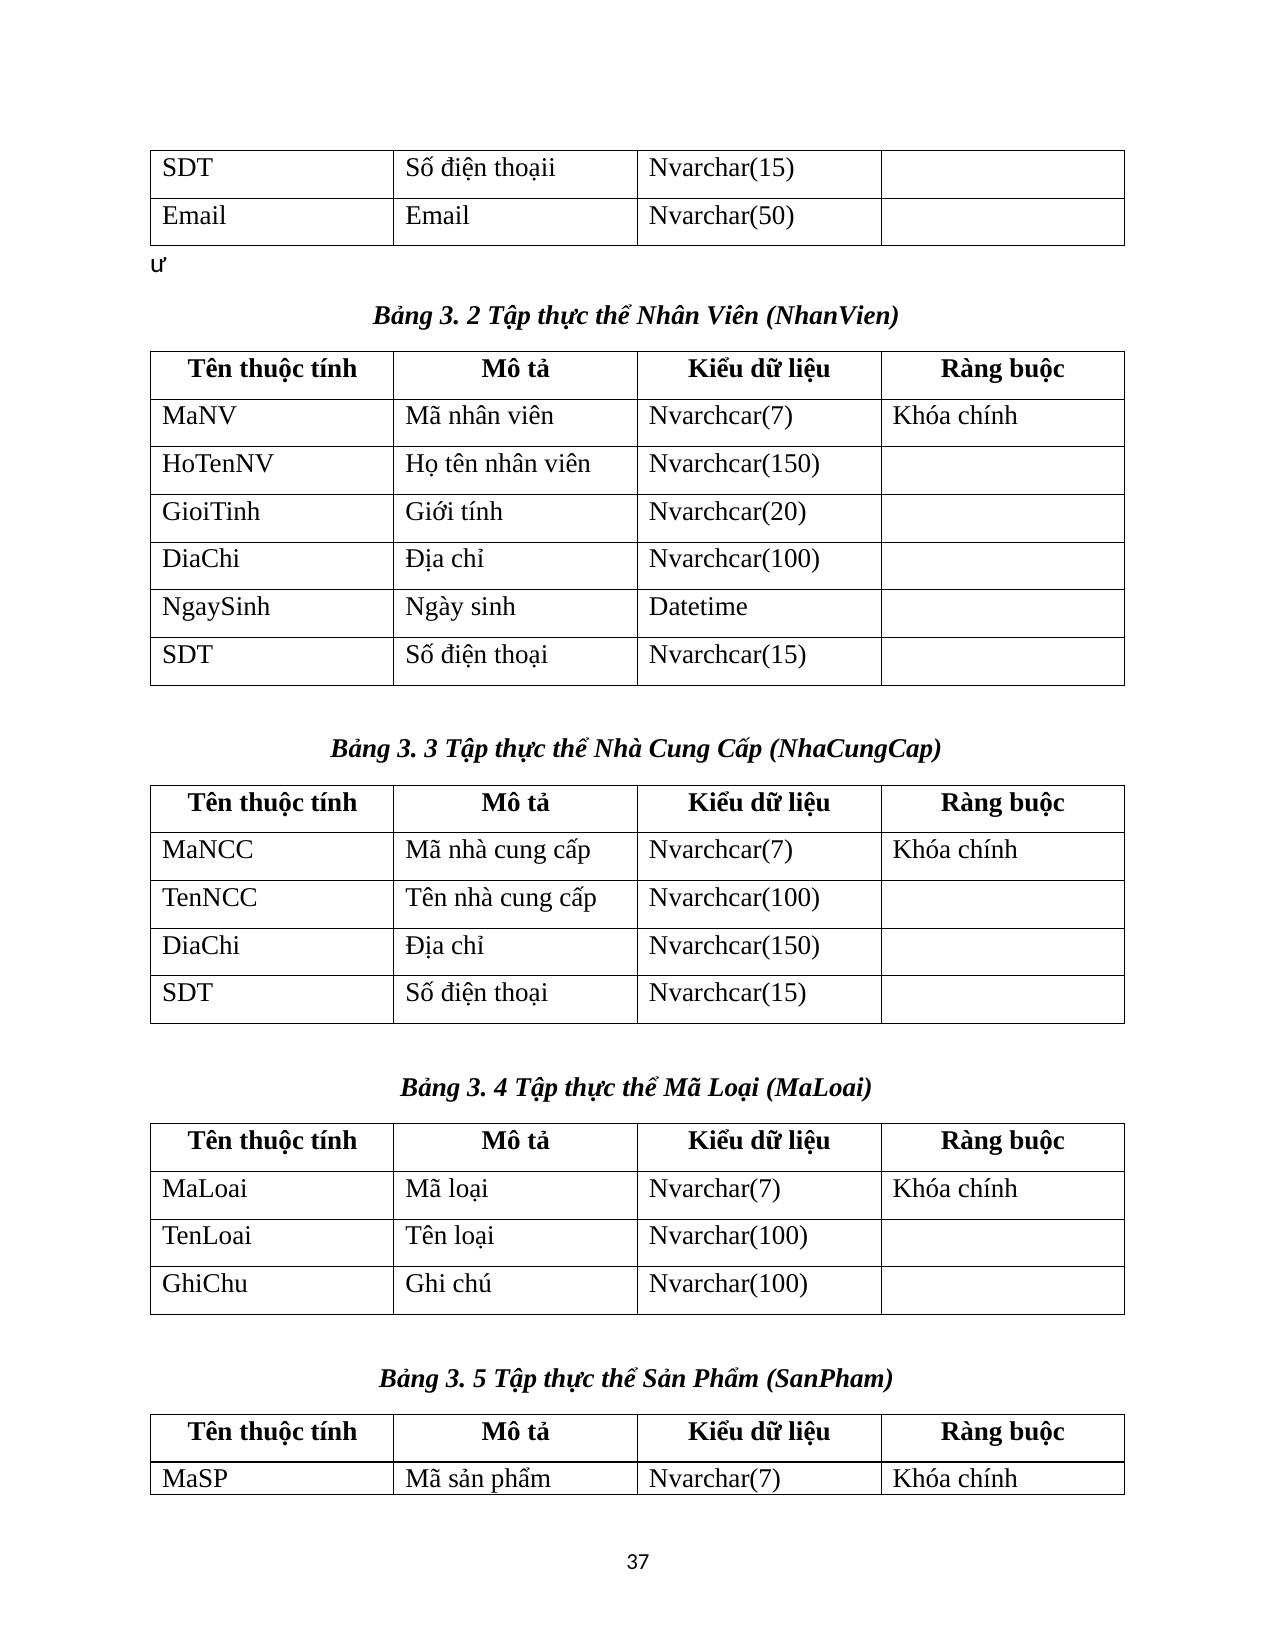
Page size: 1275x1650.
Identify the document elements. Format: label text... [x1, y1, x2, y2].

table_cell Ngày sinh [394, 590, 637, 637]
table_header Mô tả [394, 1415, 637, 1461]
table_cell Tên loại [394, 1220, 637, 1266]
text Bảng 3. 5 Tập thực thể Sản Phẩm (SanPham) [150, 1362, 1125, 1393]
table_cell Ghi chú [394, 1267, 637, 1314]
table_cell [882, 1220, 1124, 1266]
table_cell [882, 543, 1124, 589]
table_cell NgaySinh [151, 590, 393, 637]
table_cell Nvarchar(7) [638, 1172, 881, 1218]
table_header Kiểu dữ liệu [638, 352, 881, 398]
table_cell [882, 1267, 1124, 1314]
table_cell DiaChi [151, 543, 393, 589]
table_cell [882, 151, 1124, 198]
table_cell MaNCC [151, 833, 393, 880]
table_cell Nvarchcar(100) [638, 543, 881, 589]
table_cell Khóa chính [882, 400, 1124, 446]
table_cell Nvarchcar(150) [638, 929, 881, 975]
table_cell Khóa chính [882, 833, 1124, 880]
table_header Ràng buộc [882, 1415, 1124, 1461]
table_cell [882, 929, 1124, 975]
text Bảng 3. 2 Tập thực thể Nhân Viên (NhanVien) [150, 299, 1125, 330]
text Bảng 3. 4 Tập thực thể Mã Loại (MaLoai) [150, 1071, 1125, 1102]
table_cell Khóa chính [882, 1172, 1124, 1218]
table_header Tên thuộc tính [151, 1124, 393, 1171]
table_cell MaNV [151, 400, 393, 446]
table_cell TenLoai [151, 1220, 393, 1266]
text Bảng 3. 3 Tập thực thể Nhà Cung Cấp (NhaCungCap) [150, 733, 1125, 764]
table_cell Nvarchar(50) [638, 199, 881, 245]
table_header Mô tả [394, 786, 637, 832]
table_cell Datetime [638, 590, 881, 637]
table_header Kiểu dữ liệu [638, 786, 881, 832]
table_header Ràng buộc [882, 786, 1124, 832]
table_cell Nvarchcar(7) [638, 833, 881, 880]
table_header Tên thuộc tính [151, 786, 393, 832]
table_cell Họ tên nhân viên [394, 447, 637, 494]
table_cell Tên nhà cung cấp [394, 881, 637, 928]
table_cell GioiTinh [151, 495, 393, 542]
table_cell Địa chỉ [394, 929, 637, 975]
table_cell Nvarchcar(15) [638, 976, 881, 1023]
table_cell TenNCC [151, 881, 393, 928]
table_cell Giới tính [394, 495, 637, 542]
table_header Kiểu dữ liệu [638, 1415, 881, 1461]
table_cell Mã sản phẩm [394, 1463, 637, 1494]
table_cell [882, 447, 1124, 494]
table_header Ràng buộc [882, 352, 1124, 398]
table_cell [882, 881, 1124, 928]
table_cell Nvarchcar(100) [638, 881, 881, 928]
table_cell Mã nhà cung cấp [394, 833, 637, 880]
table_cell Email [151, 199, 393, 245]
table_cell [882, 199, 1124, 245]
table_cell Khóa chính [882, 1463, 1124, 1494]
text ư [150, 246, 1125, 279]
table_cell Mã nhân viên [394, 400, 637, 446]
table_cell SDT [151, 976, 393, 1023]
table_cell SDT [151, 151, 393, 198]
table_header Mô tả [394, 352, 637, 398]
table_cell Nvarchcar(7) [638, 400, 881, 446]
table_cell [882, 638, 1124, 685]
table_cell Nvarchar(100) [638, 1220, 881, 1266]
table_cell [882, 495, 1124, 542]
table_cell [882, 976, 1124, 1023]
table_cell Nvarchcar(20) [638, 495, 881, 542]
table_cell GhiChu [151, 1267, 393, 1314]
table_cell Số điện thoạii [394, 151, 637, 198]
table_cell Nvarchar(7) [638, 1463, 881, 1494]
table_cell MaLoai [151, 1172, 393, 1218]
table_cell HoTenNV [151, 447, 393, 494]
table_cell Số điện thoại [394, 976, 637, 1023]
table_cell MaSP [151, 1463, 393, 1494]
table_cell [882, 590, 1124, 637]
table_cell SDT [151, 638, 393, 685]
table_cell Email [394, 199, 637, 245]
table_header Tên thuộc tính [151, 352, 393, 398]
table_cell Số điện thoại [394, 638, 637, 685]
table_cell Nvarchcar(15) [638, 638, 881, 685]
table_cell Nvarchcar(150) [638, 447, 881, 494]
table_header Tên thuộc tính [151, 1415, 393, 1461]
table_header Mô tả [394, 1124, 637, 1171]
table_cell Mã loại [394, 1172, 637, 1218]
table_header Kiểu dữ liệu [638, 1124, 881, 1171]
table_header Ràng buộc [882, 1124, 1124, 1171]
table_cell Địa chỉ [394, 543, 637, 589]
table_cell Nvarchar(15) [638, 151, 881, 198]
table_cell DiaChi [151, 929, 393, 975]
table_cell Nvarchar(100) [638, 1267, 881, 1314]
